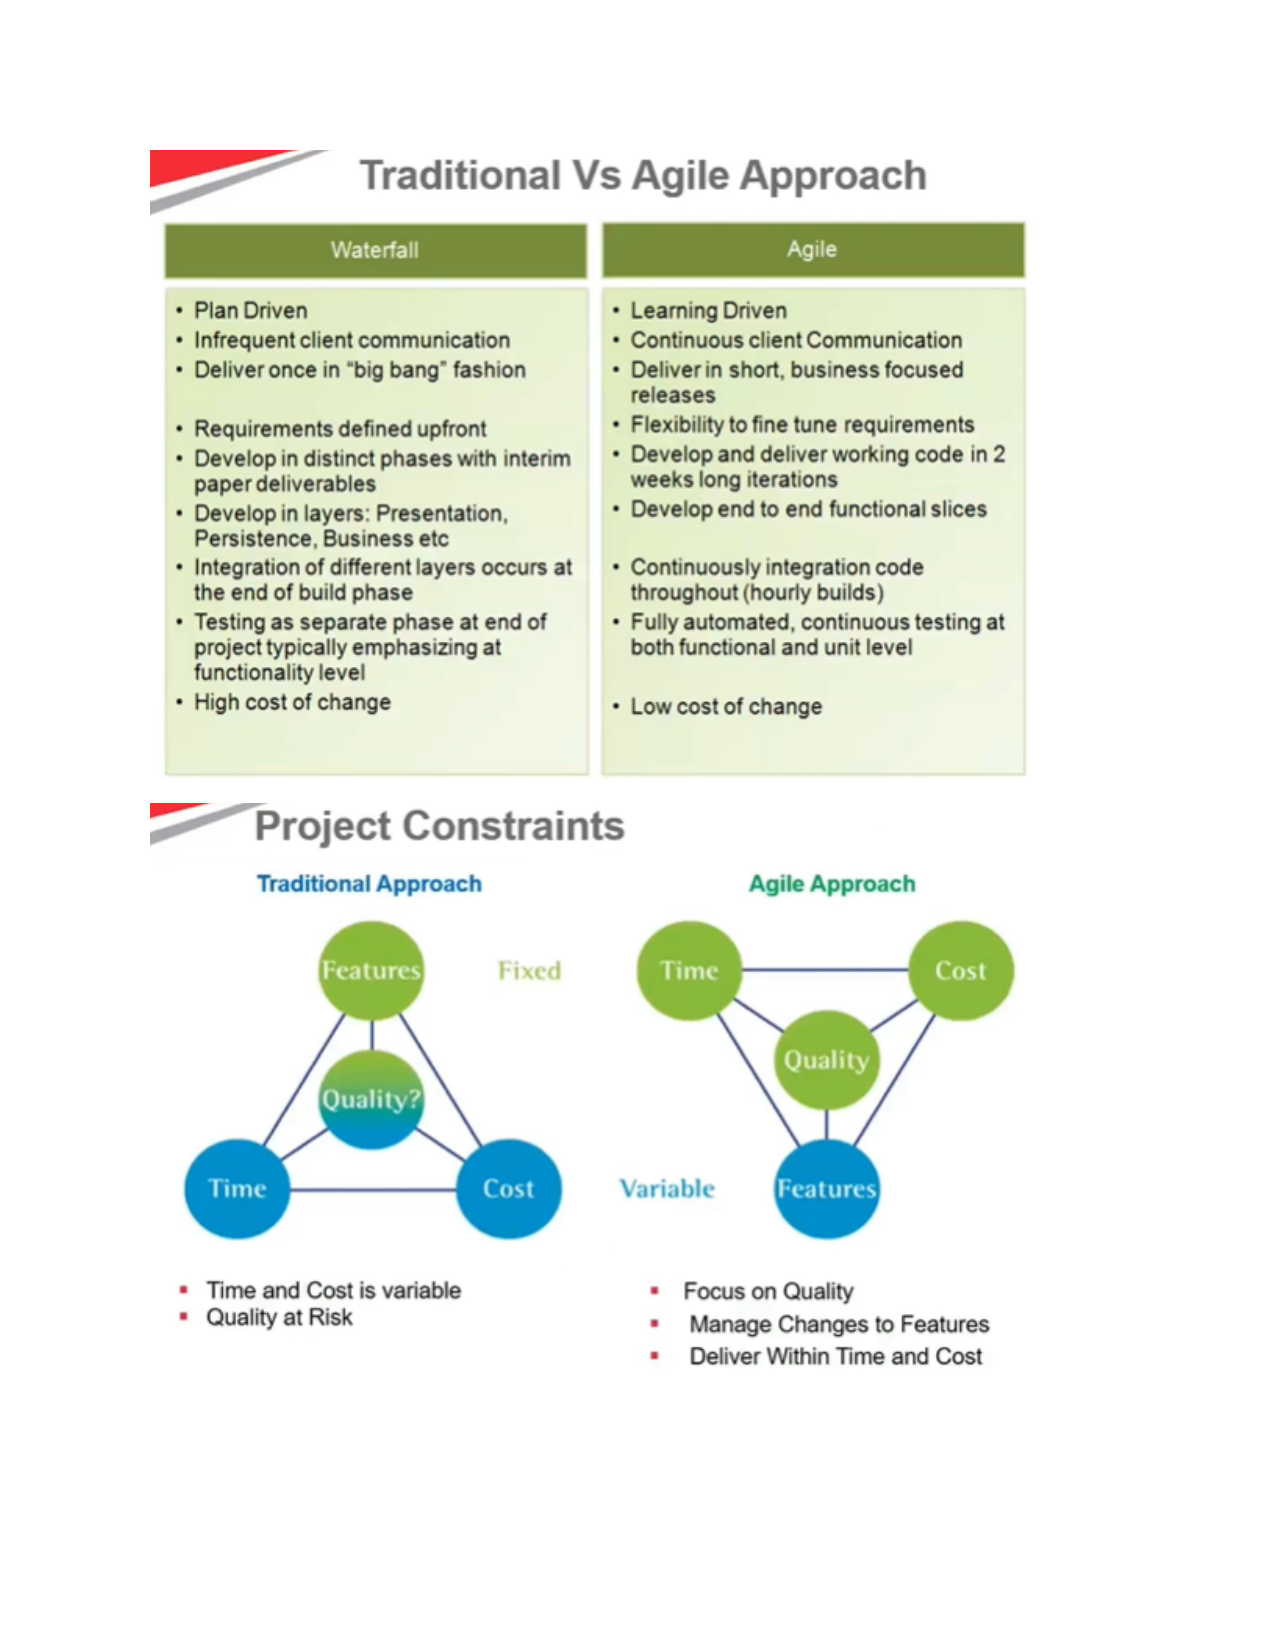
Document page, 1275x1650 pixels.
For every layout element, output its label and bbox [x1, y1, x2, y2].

picture [150, 803, 1021, 1385]
picture [150, 150, 1033, 785]
